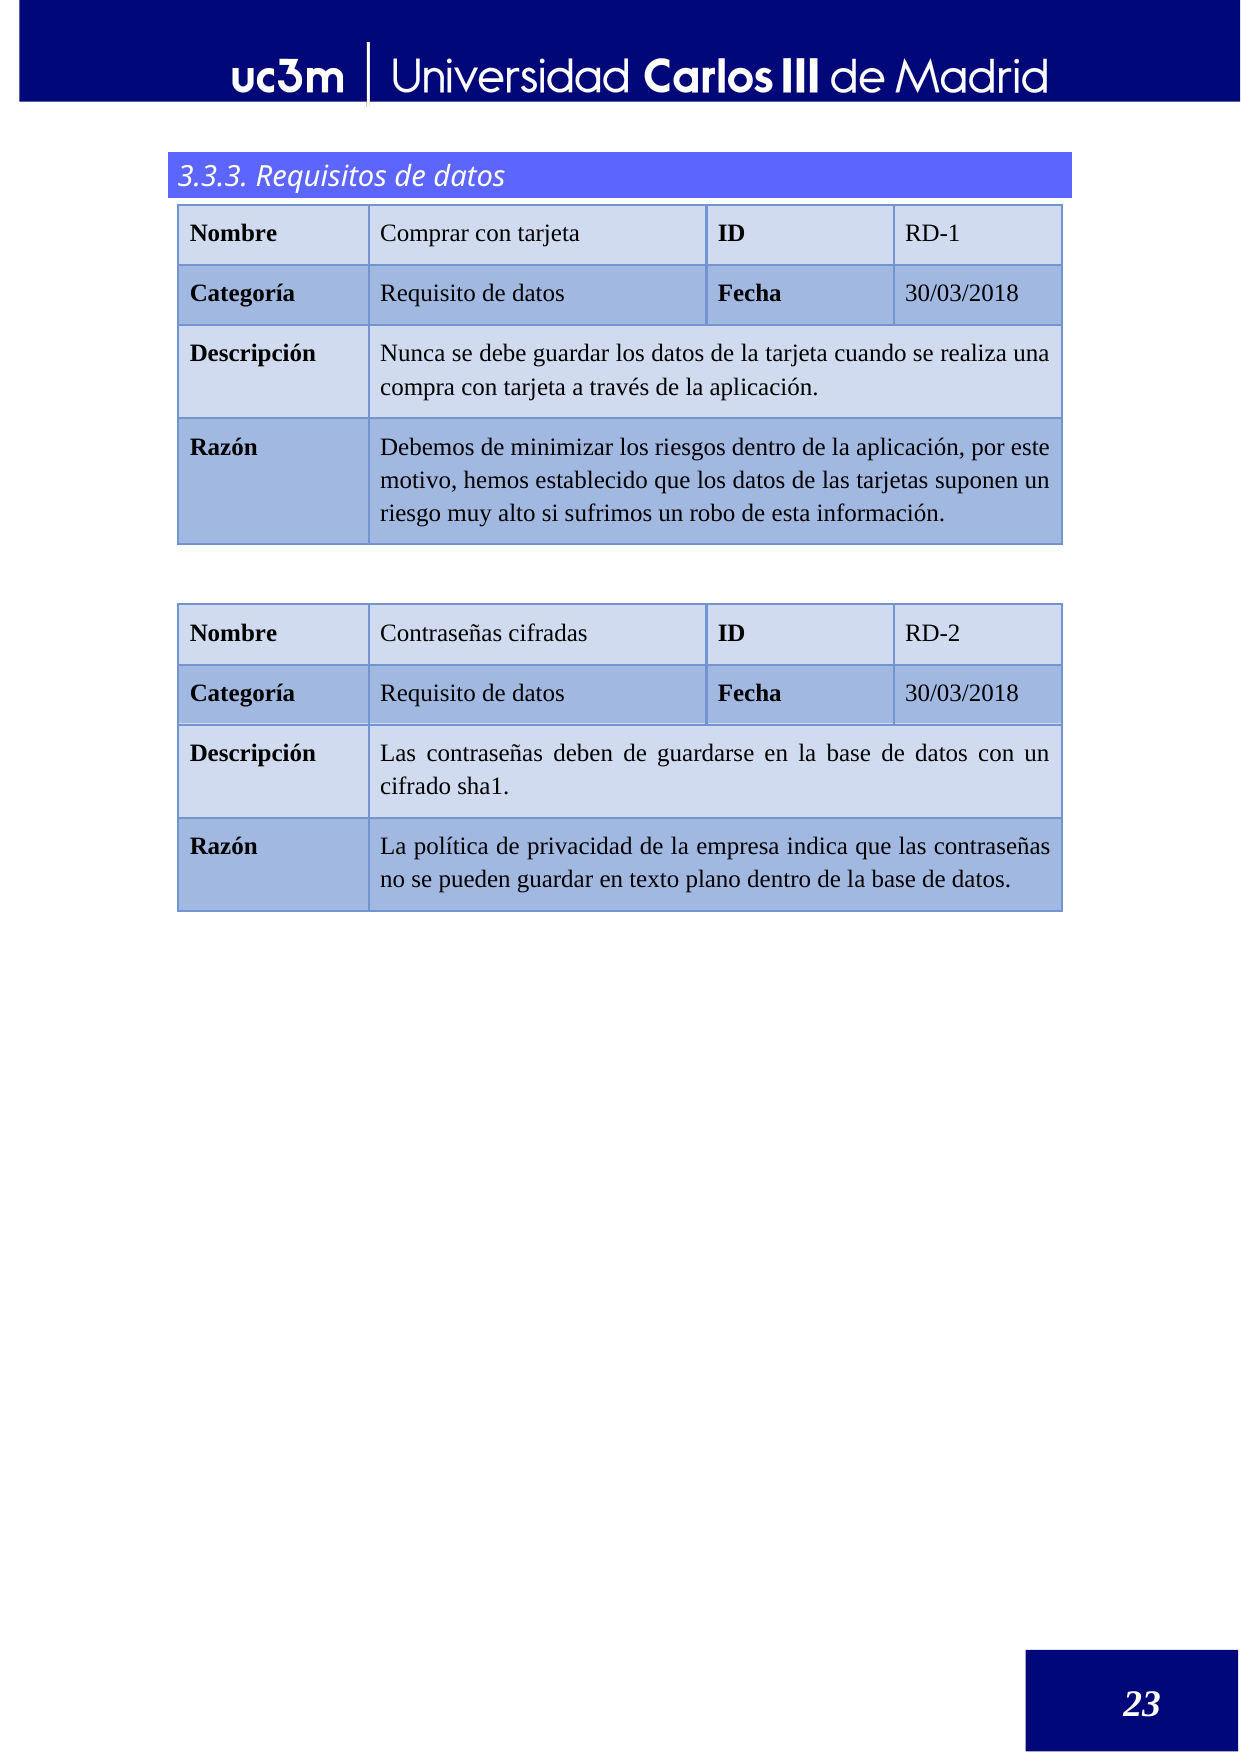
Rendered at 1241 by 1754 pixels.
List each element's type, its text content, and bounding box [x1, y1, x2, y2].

table_cell 30/03/2018 [895, 266, 1061, 324]
table_cell Requisito de datos [370, 666, 705, 723]
table_header ID [708, 206, 893, 264]
table_cell Nunca se debe guardar los datos de la tarjeta cuando se realiza una compra con tarjeta a través de la aplicación. [370, 326, 1061, 417]
table_header RD-1 [895, 206, 1061, 264]
table_cell Debemos de minimizar los riesgos dentro de la aplicación, por este motivo, hemos establecido que los datos de las tarjetas suponen un riesgo muy alto si sufrimos un robo de esta información. [370, 419, 1061, 543]
table_cell 30/03/2018 [895, 666, 1061, 723]
table_cell Categoría [179, 666, 368, 723]
table_header Nombre [179, 605, 368, 663]
table_header RD-2 [895, 605, 1061, 663]
table_cell Fecha [708, 266, 893, 324]
subtitle Requisitos de datos [169, 153, 1071, 197]
table_cell Fecha [708, 666, 893, 723]
table_header ID [708, 605, 893, 663]
table_cell Las contraseñas deben de guardarse en la base de datos con un cifrado sha1. [370, 726, 1061, 817]
table_cell Categoría [179, 266, 368, 324]
table_header Contraseñas cifradas [370, 605, 705, 663]
table_cell Razón [179, 419, 368, 543]
table_cell Requisito de datos [370, 266, 705, 324]
table_cell Razón [179, 819, 368, 910]
table_header Nombre [179, 206, 368, 264]
table_cell La política de privacidad de la empresa indica que las contraseñas no se pueden guardar en texto plano dentro de la base de datos. [370, 819, 1061, 910]
table_cell Descripción [179, 726, 368, 817]
table_cell Descripción [179, 326, 368, 417]
table_header Comprar con tarjeta [370, 206, 705, 264]
picture [196, 31, 1083, 107]
